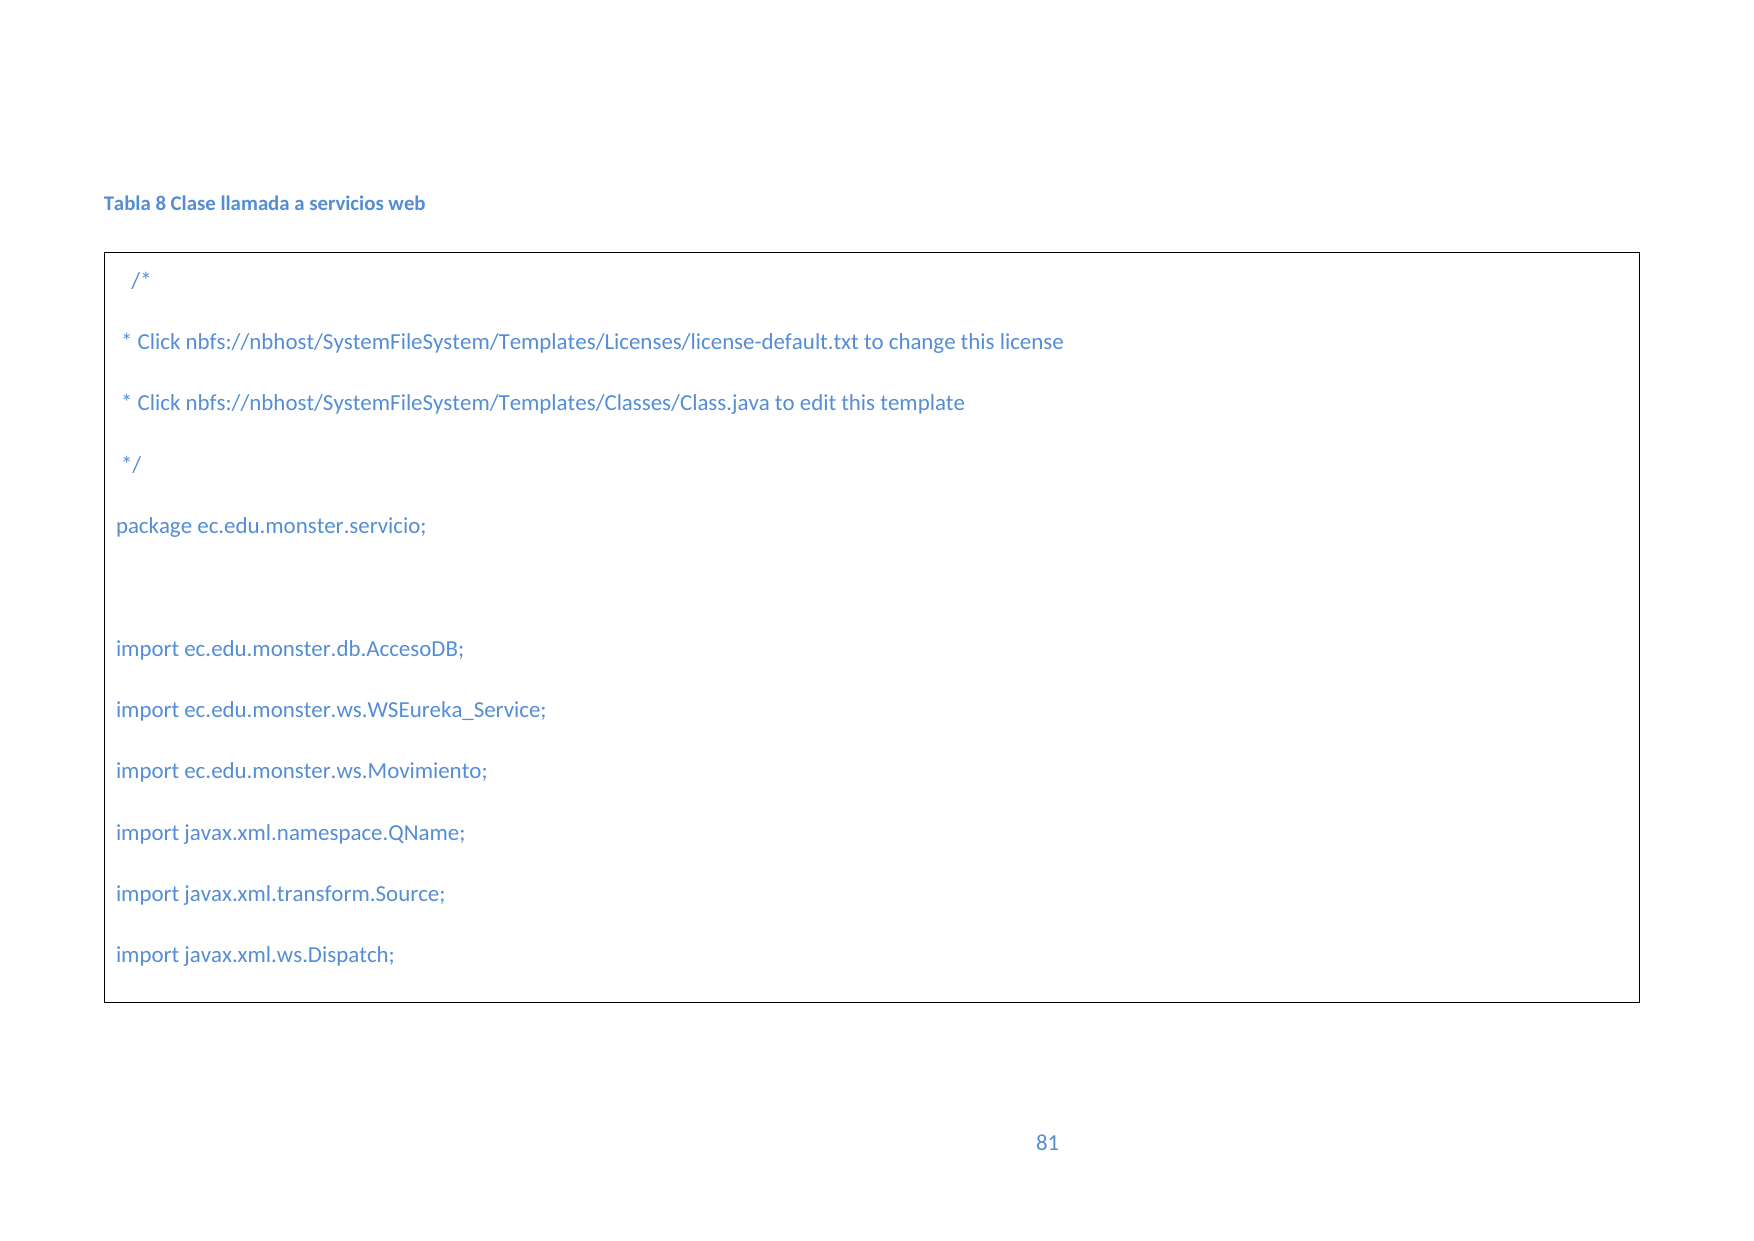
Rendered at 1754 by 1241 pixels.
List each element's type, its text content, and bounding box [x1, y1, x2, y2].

text Tabla 8 Clase llamada a servicios web [103, 190, 1621, 215]
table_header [105, 253, 1639, 1002]
